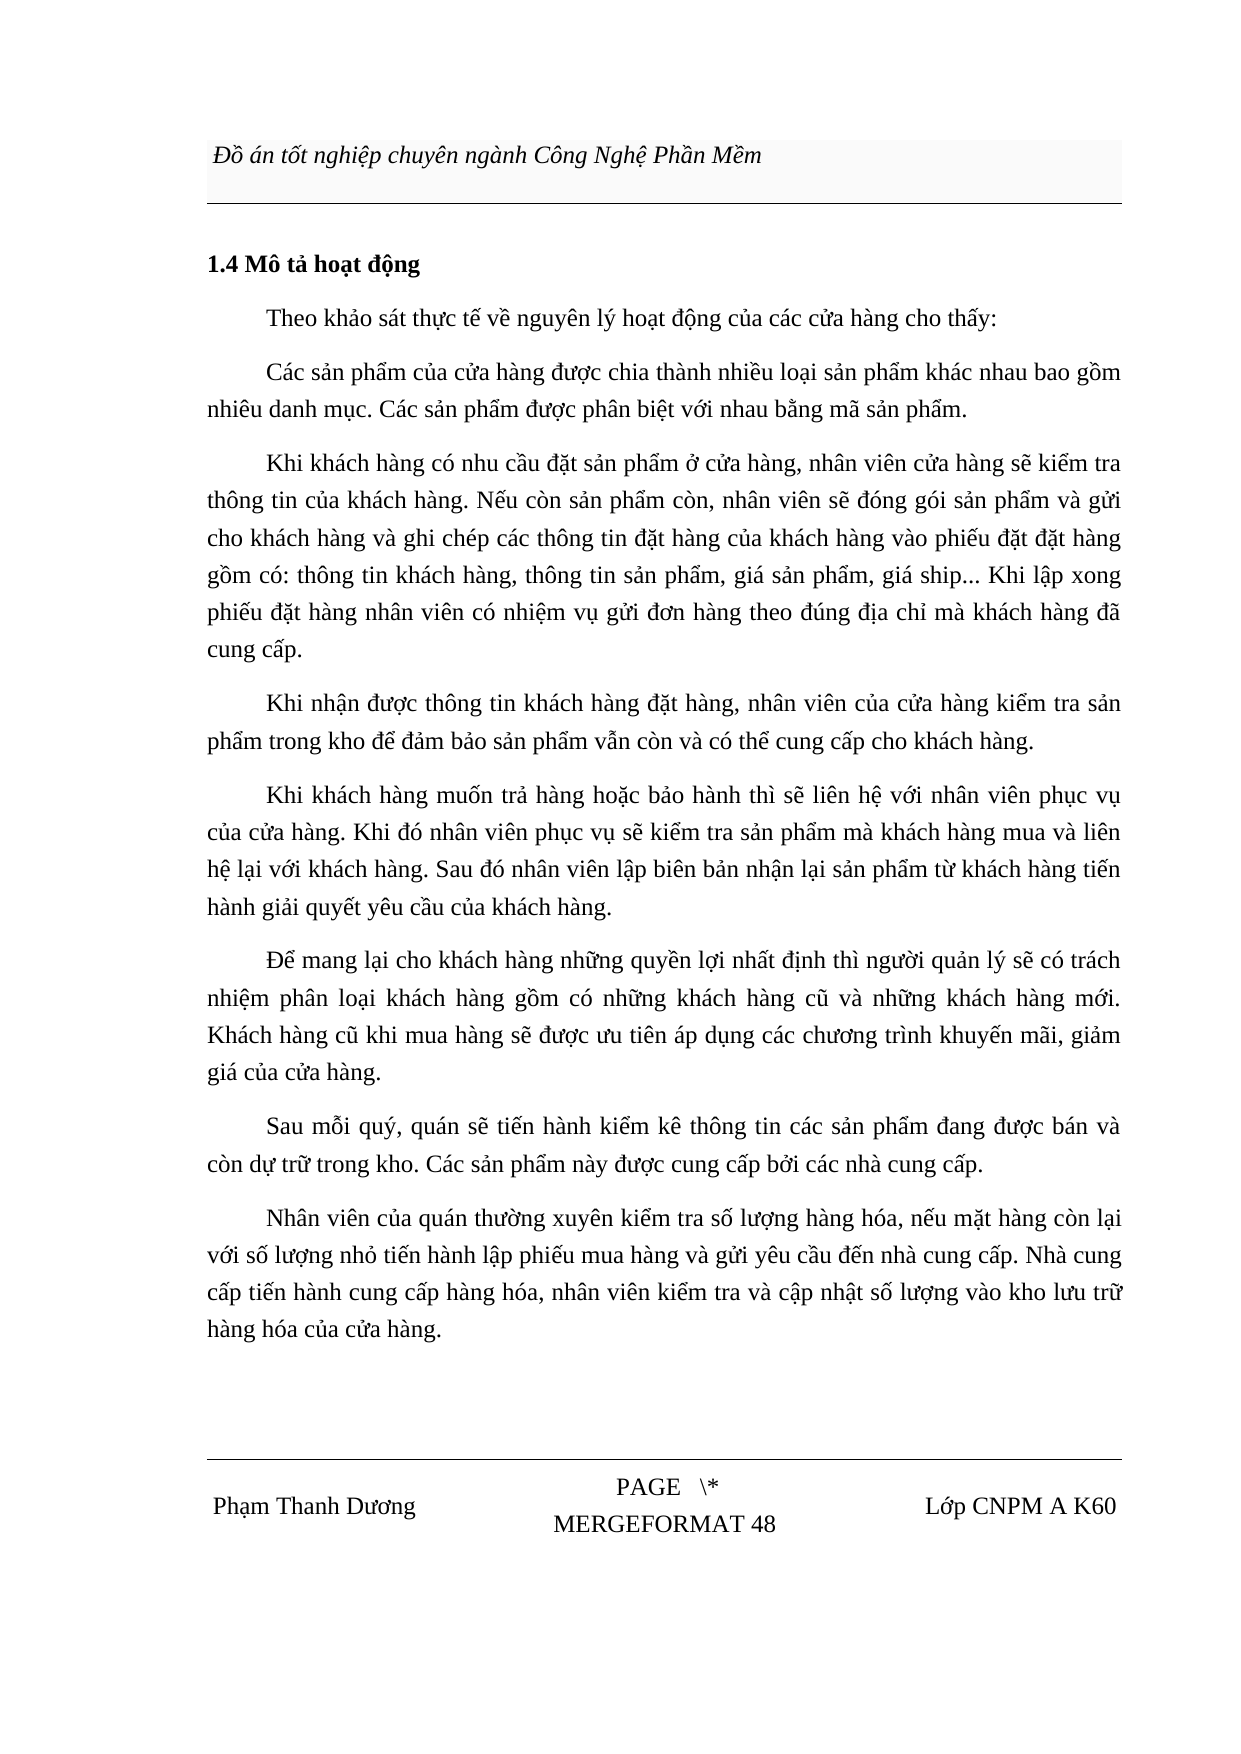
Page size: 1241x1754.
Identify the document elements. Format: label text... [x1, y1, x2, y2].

text Khi nhận được thông tin khách hàng đặt hàng, nhân viên của cửa hàng kiểm tra sản phẩm trong kho để đảm bảo sản phẩm vẫn còn và có thể cung cấp cho khách hàng. [207, 688, 1122, 754]
text Sau mỗi quý, quán sẽ tiến hành kiểm kê thông tin các sản phẩm đang được bán và còn dự trữ trong kho. Các sản phẩm này được cung cấp bởi các nhà cung cấp. [207, 1111, 1122, 1177]
subtitle Mô tả hoạt động [207, 249, 1122, 278]
text Các sản phẩm của cửa hàng được chia thành nhiều loại sản phẩm khác nhau bao gồm nhiêu danh mục. Các sản phẩm được phân biệt với nhau bằng mã sản phẩm. [207, 357, 1122, 423]
text Để mang lại cho khách hàng những quyền lợi nhất định thì người quản lý sẽ có trách nhiệm phân loại khách hàng gồm có những khách hàng cũ và những khách hàng mới. Khách hàng cũ khi mua hàng sẽ được ưu tiên áp dụng các chương trình khuyến mãi, giảm giá của cửa hàng. [207, 946, 1122, 1086]
text Nhân viên của quán thường xuyên kiểm tra số lượng hàng hóa, nếu mặt hàng còn lại với số lượng nhỏ tiến hành lập phiếu mua hàng và gửi yêu cầu đến nhà cung cấp. Nhà cung cấp tiến hành cung cấp hàng hóa, nhân viên kiểm tra và cập nhật số lượng vào kho lưu trữ hàng hóa của cửa hàng. [207, 1203, 1122, 1343]
text Theo khảo sát thực tế về nguyên lý hoạt động của các cửa hàng cho thấy: [207, 303, 1122, 332]
text Khi khách hàng có nhu cầu đặt sản phẩm ở cửa hàng, nhân viên cửa hàng sẽ kiểm tra thông tin của khách hàng. Nếu còn sản phẩm còn, nhân viên sẽ đóng gói sản phẩm và gửi cho khách hàng và ghi chép các thông tin đặt hàng của khách hàng vào phiếu đặt đặt hàng gồm có: thông tin khách hàng, thông tin sản phẩm, giá sản phẩm, giá ship... Khi lập xong phiếu đặt hàng nhân viên có nhiệm vụ gửi đơn hàng theo đúng địa chỉ mà khách hàng đã cung cấp. [207, 448, 1122, 663]
text Khi khách hàng muốn trả hàng hoặc bảo hành thì sẽ liên hệ với nhân viên phục vụ của cửa hàng. Khi đó nhân viên phục vụ sẽ kiểm tra sản phẩm mà khách hàng mua và liên hệ lại với khách hàng. Sau đó nhân viên lập biên bản nhận lại sản phẩm từ khách hàng tiến hành giải quyết yêu cầu của khách hàng. [207, 780, 1122, 920]
